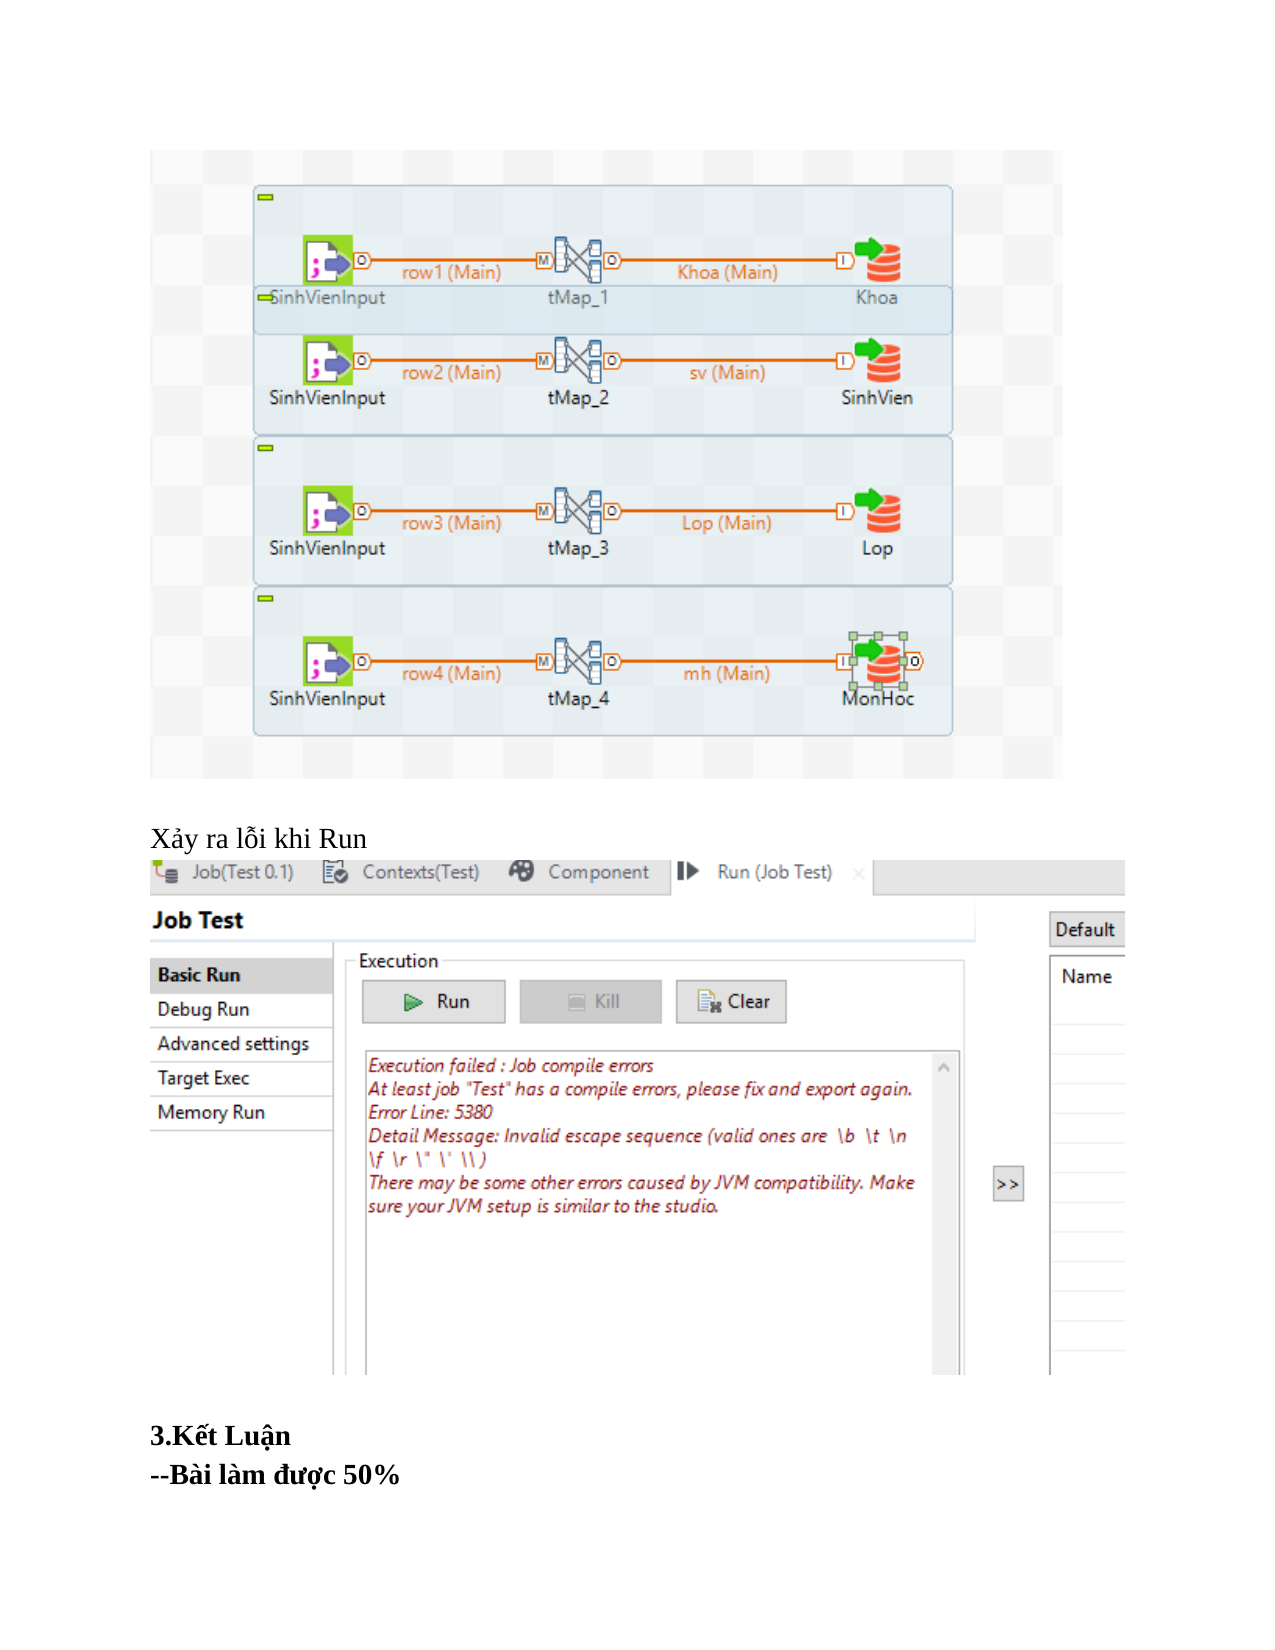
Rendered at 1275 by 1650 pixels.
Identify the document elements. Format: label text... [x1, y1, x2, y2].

text Xảy ra lỗi khi Run [150, 822, 1125, 855]
text 3.Kết Luận [150, 1418, 1125, 1452]
text --Bài làm được 50% [150, 1457, 1125, 1491]
picture [150, 150, 1063, 779]
picture [150, 860, 1125, 1375]
